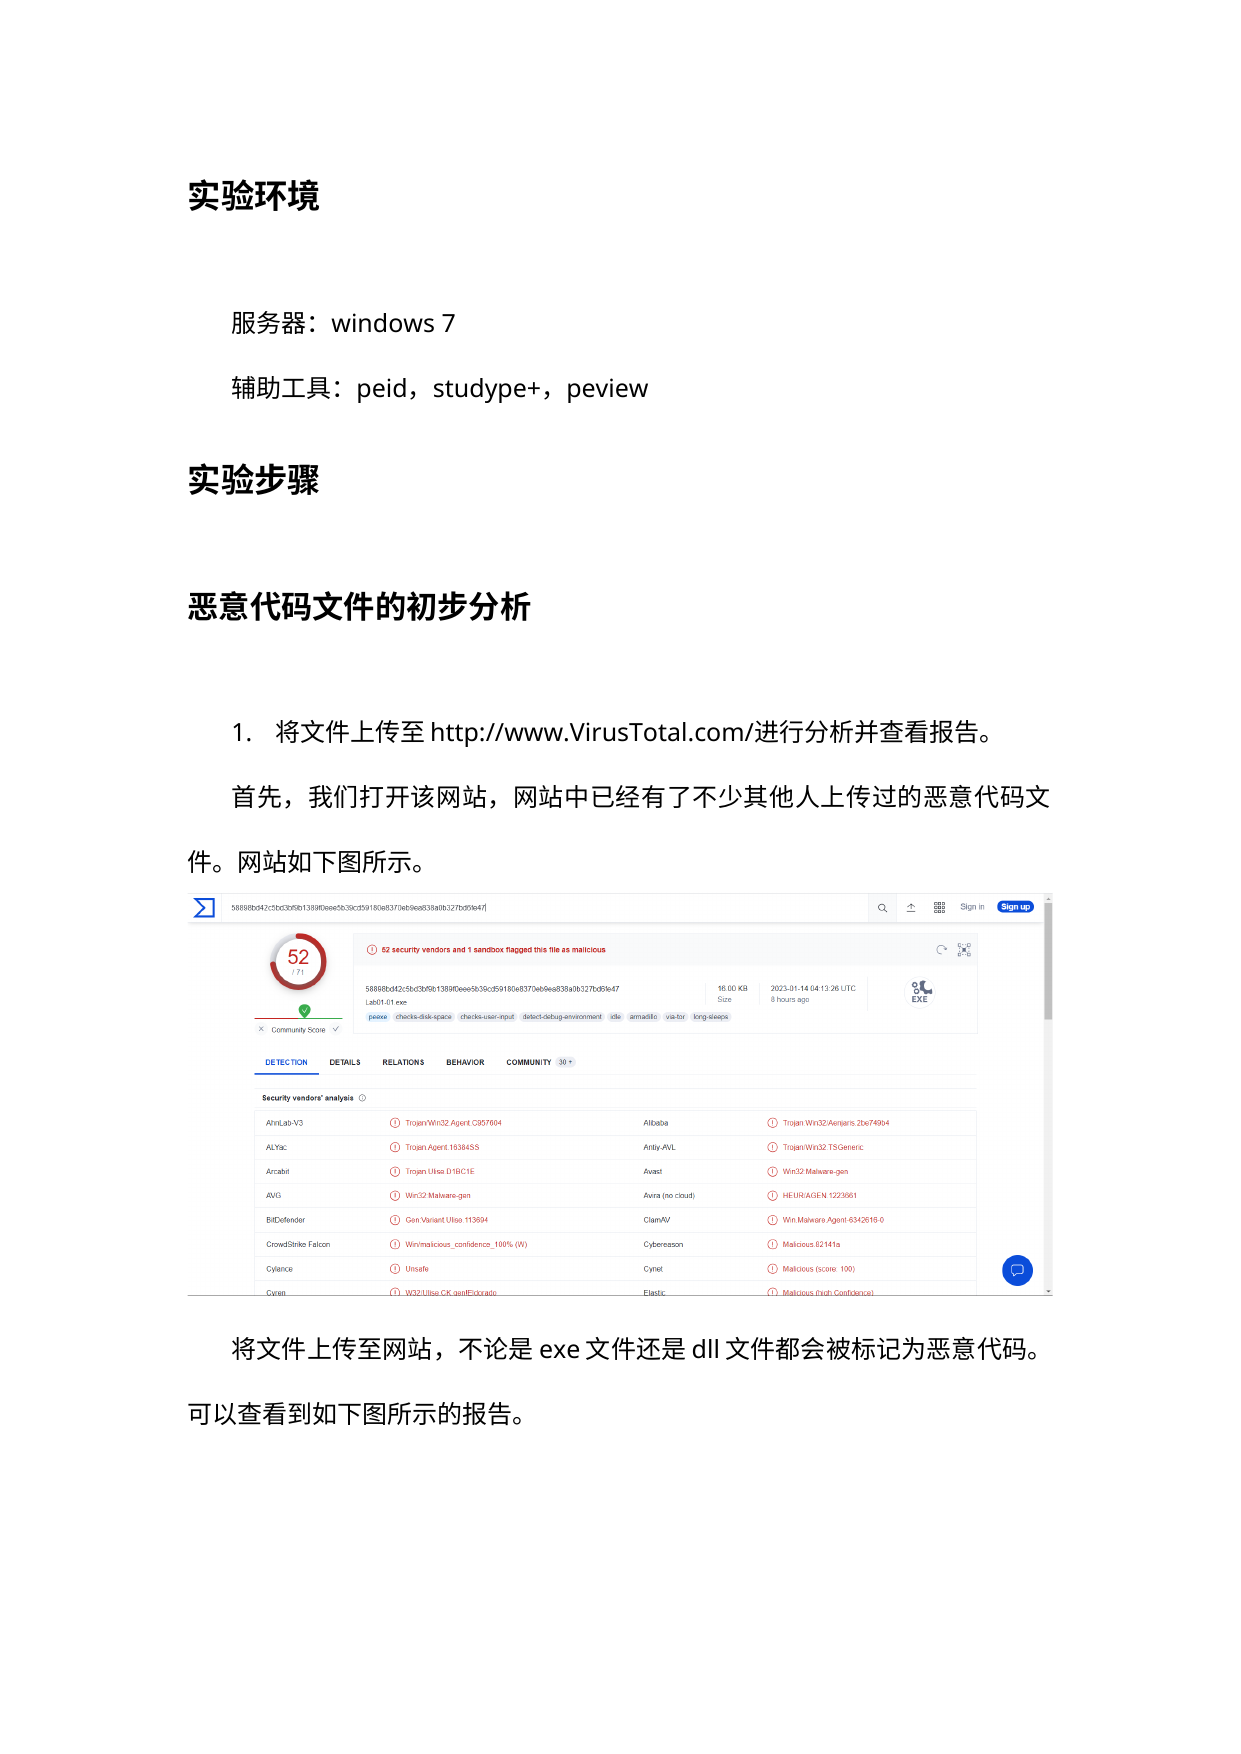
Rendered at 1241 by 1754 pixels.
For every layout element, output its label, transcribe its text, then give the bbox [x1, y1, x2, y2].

text 首先，我们打开该网站，网站中已经有了不少其他人上传过的恶意代码文件。网站如下图所示。 [187, 763, 1053, 892]
text 服务器：windows 7 [187, 289, 1053, 354]
subtitle 实验步骤 [187, 446, 1053, 511]
subtitle 实验环境 [187, 162, 1053, 227]
list 将文件上传至http://www.VirusTotal.com/进行分析并查看报告。 [231, 698, 1053, 763]
text 将文件上传至网站，不论是exe文件还是dll文件都会被标记为恶意代码。可以查看到如下图所示的报告。 [187, 1315, 1053, 1445]
picture [187, 892, 1053, 1296]
text 辅助工具：peid，studype+，peview [187, 354, 1053, 419]
subtitle 恶意代码文件的初步分析 [187, 573, 1053, 638]
